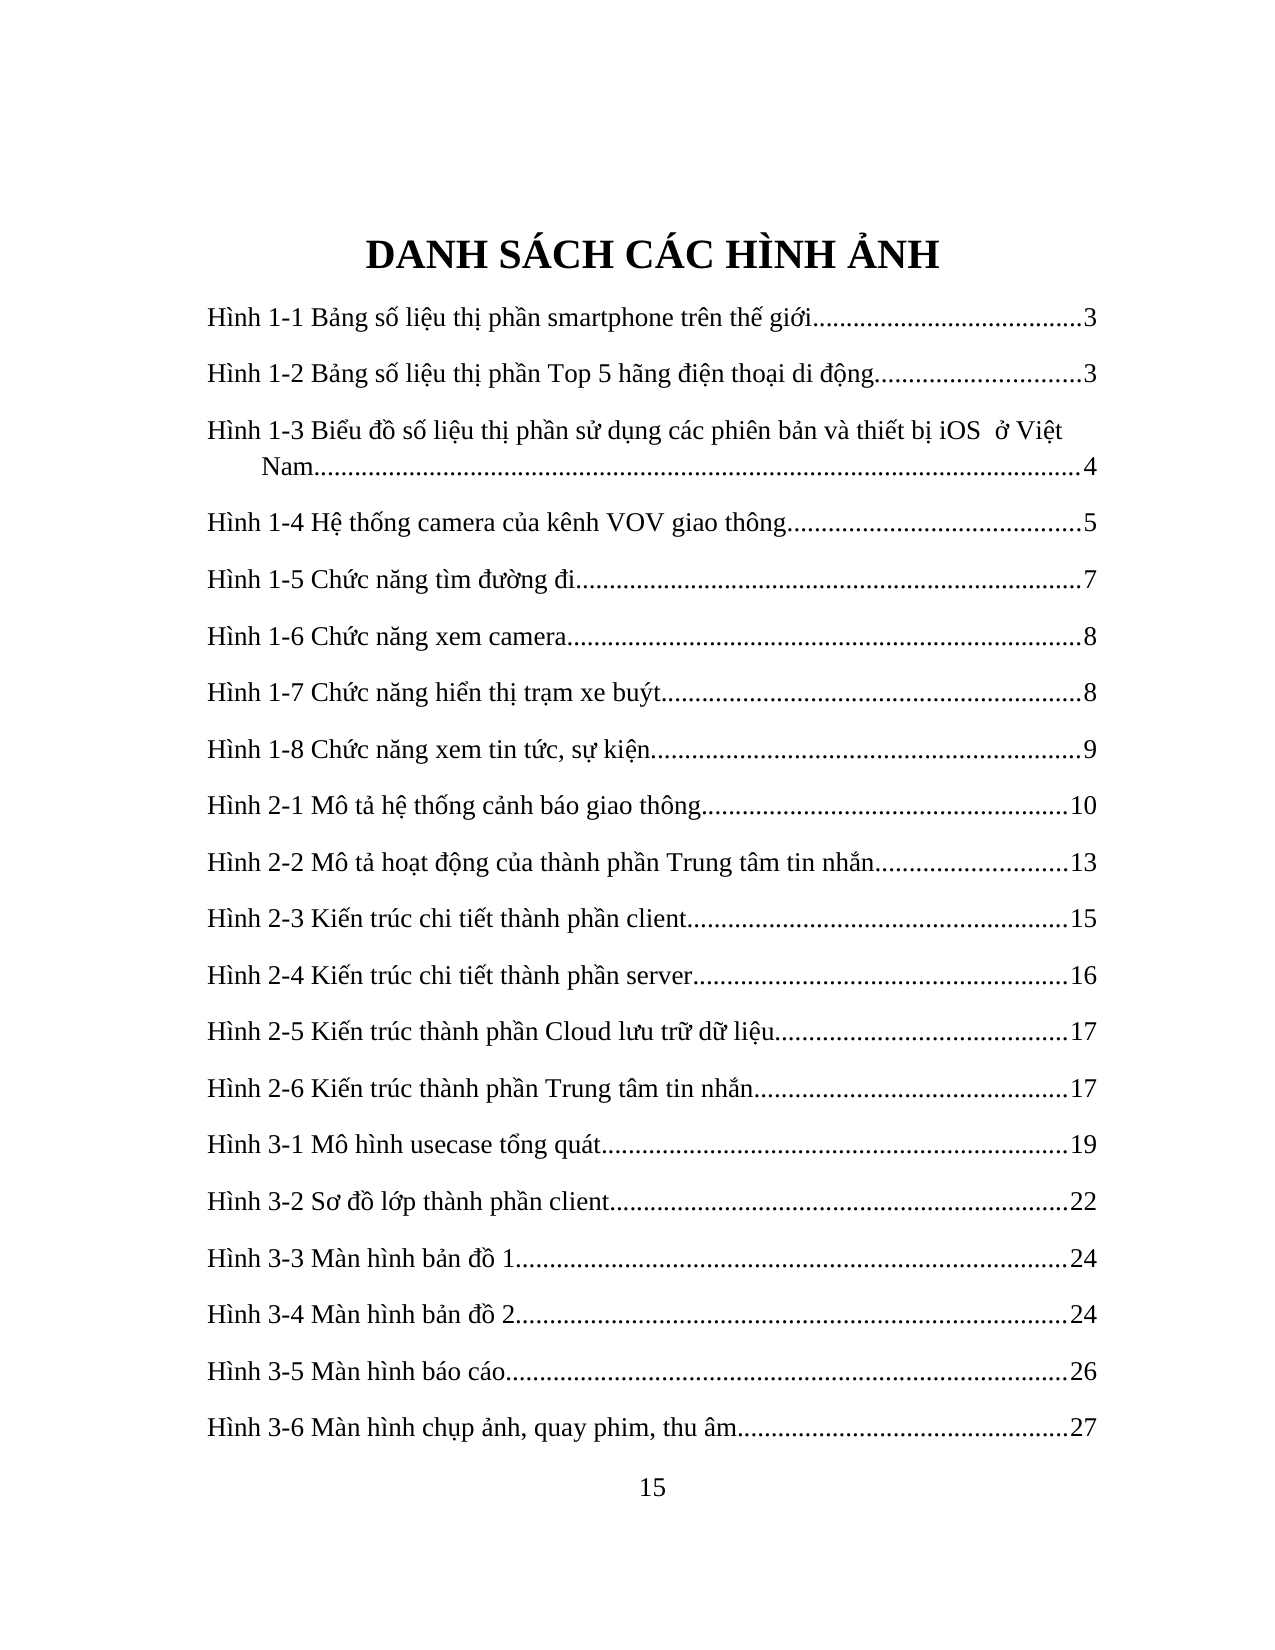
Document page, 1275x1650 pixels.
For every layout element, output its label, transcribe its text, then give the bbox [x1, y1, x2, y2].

text Hình 3-5 Màn hình báo cáo 26 [207, 1355, 1098, 1386]
text Hình 3-1 Mô hình usecase tổng quát 19 [207, 1129, 1098, 1160]
text Hình 1-6 Chức năng xem camera 8 [207, 619, 1098, 651]
text Hình 2-5 Kiến trúc thành phần Cloud lưu trữ dữ liệu 17 [207, 1016, 1098, 1047]
text Hình 2-3 Kiến trúc chi tiết thành phần client 15 [207, 902, 1098, 933]
text Hình 3-2 Sơ đồ lớp thành phần client 22 [207, 1185, 1098, 1216]
text Hình 3-3 Màn hình bản đồ 1 24 [207, 1242, 1098, 1273]
text Hình 1-8 Chức năng xem tin tức, sự kiện 9 [207, 733, 1098, 764]
text Hình 1-1 Bảng số liệu thị phần smartphone trên thế giới 3 [207, 301, 1098, 332]
subtitle DANH SÁCH CÁC HÌNH ẢNH [207, 229, 1098, 277]
text Hình 2-2 Mô tả hoạt động của thành phần Trung tâm tin nhắn 13 [207, 846, 1098, 877]
text Hình 2-1 Mô tả hệ thống cảnh báo giao thông 10 [207, 789, 1098, 820]
text Hình 2-6 Kiến trúc thành phần Trung tâm tin nhắn 17 [207, 1072, 1098, 1103]
text Hình 1-7 Chức năng hiển thị trạm xe buýt 8 [207, 676, 1098, 707]
text Hình 1-3 Biểu đồ số liệu thị phần sử dụng các phiên bản và thiết bị iOS ở Việt Nam 4 [207, 414, 1098, 481]
text Hình 1-2 Bảng số liệu thị phần Top 5 hãng điện thoại di động 3 [207, 358, 1098, 389]
text Hình 1-5 Chức năng tìm đường đi 7 [207, 563, 1098, 594]
text Hình 1-4 Hệ thống camera của kênh VOV giao thông 5 [207, 506, 1098, 538]
text Hình 2-4 Kiến trúc chi tiết thành phần server 16 [207, 959, 1098, 990]
text Hình 3-6 Màn hình chụp ảnh, quay phim, thu âm 27 [207, 1411, 1098, 1443]
text Hình 3-4 Màn hình bản đồ 2 24 [207, 1298, 1098, 1329]
